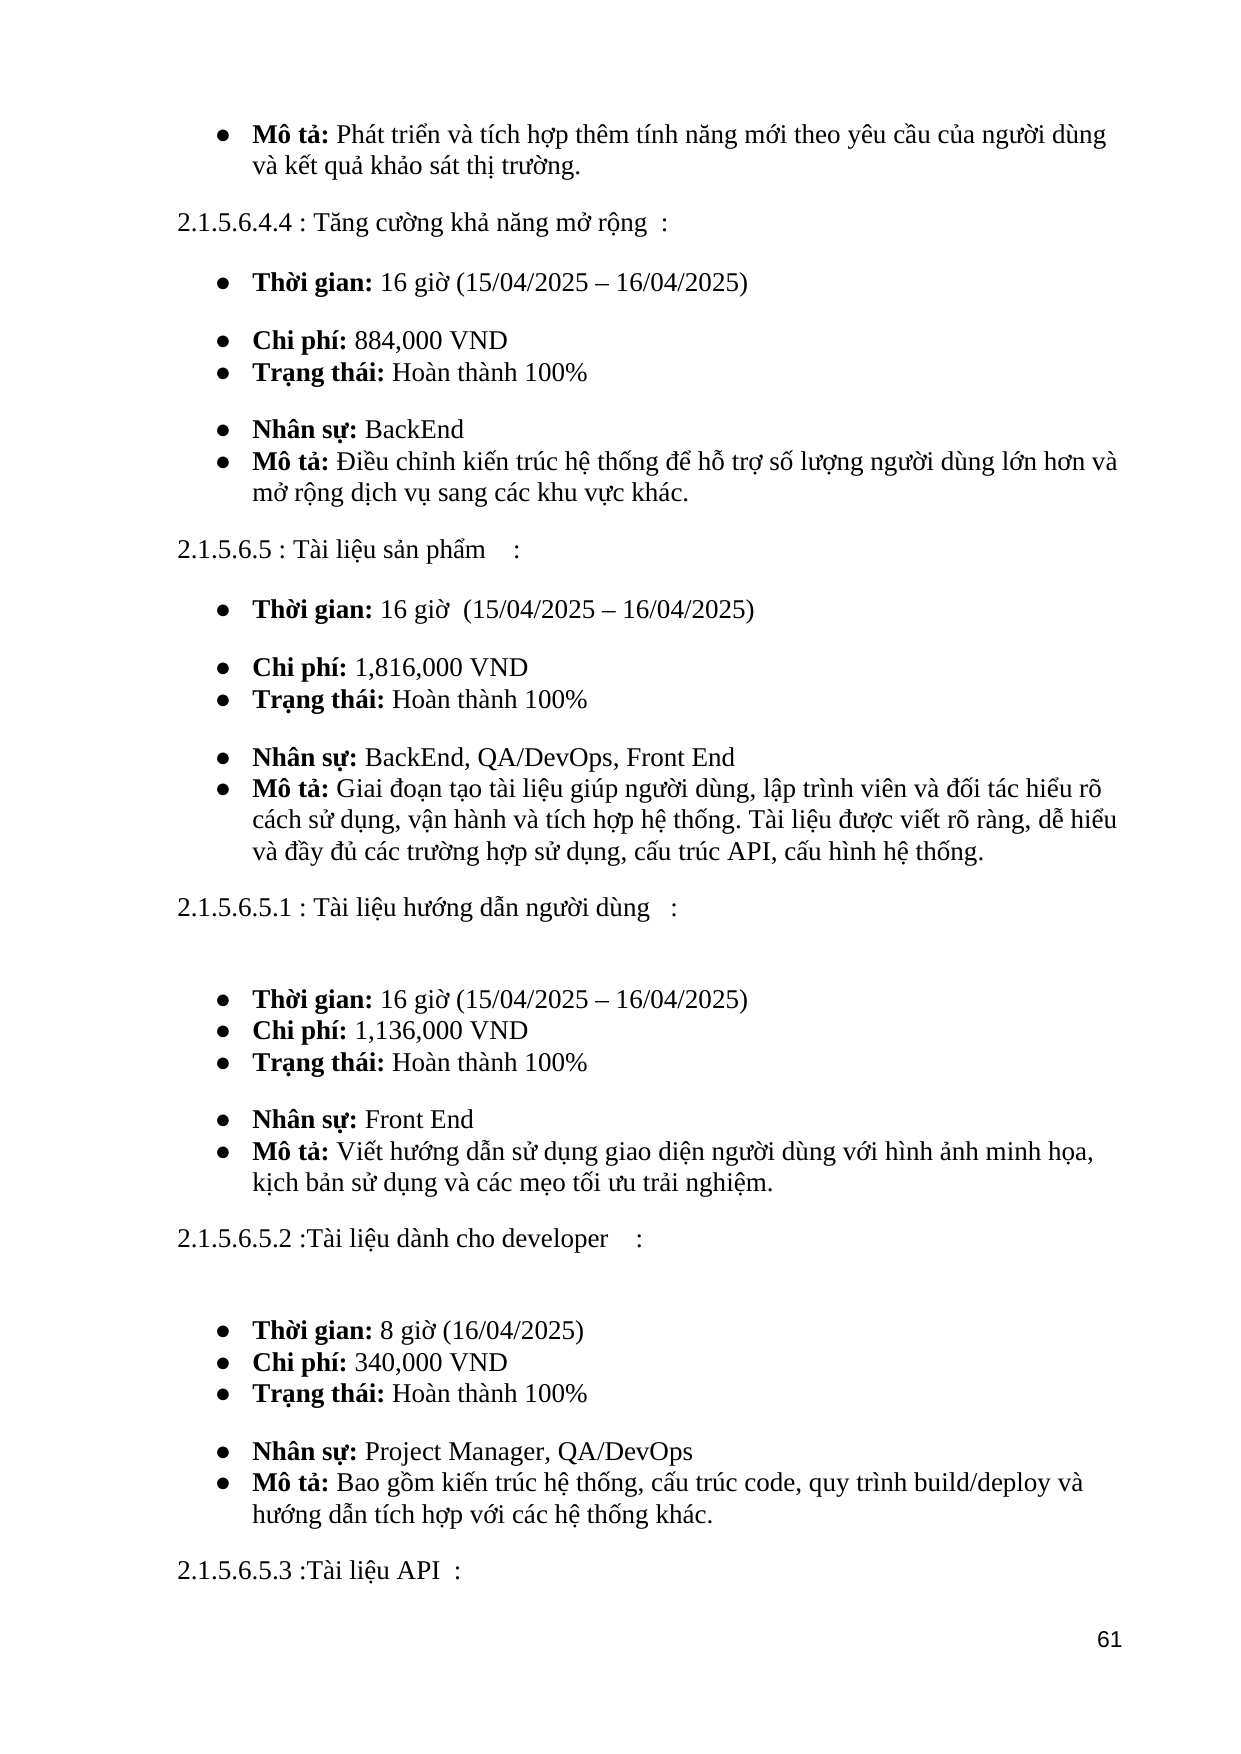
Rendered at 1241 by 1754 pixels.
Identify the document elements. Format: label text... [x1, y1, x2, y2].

list Thời gian: 16 giờ (15/04/2025 – 16/04/2025) [214, 983, 1122, 1014]
list Trạng thái: Hoàn thành 100% [214, 1377, 1122, 1435]
text 2.1.5.6.5 : Tài liệu sản phẩm : [177, 533, 1122, 564]
text 2.1.5.6.5.2 :Tài liệu dành cho developer : [177, 1223, 1122, 1254]
list Mô tả: Bao gồm kiến trúc hệ thống, cấu trúc code, quy trình build/deploy và hướng dẫn tích hợp với các hệ thống khác. [214, 1466, 1122, 1529]
list Nhân sự: Project Manager, QA/DevOps [214, 1435, 1122, 1466]
list Nhân sự: Front End [214, 1103, 1122, 1135]
list Trạng thái: Hoàn thành 100% [214, 356, 1122, 413]
list Mô tả: Phát triển và tích hợp thêm tính năng mới theo yêu cầu của người dùng và kết quả khảo sát thị trường. [214, 118, 1122, 181]
list Chi phí: 1,136,000 VND [214, 1014, 1122, 1045]
list Thời gian: 8 giờ (16/04/2025) [214, 1314, 1122, 1346]
list Chi phí: 340,000 VND [214, 1346, 1122, 1377]
text 2.1.5.6.4.4 : Tăng cường khả năng mở rộng : [177, 206, 1122, 237]
list Mô tả: Viết hướng dẫn sử dụng giao diện người dùng với hình ảnh minh họa, kịch bản sử dụng và các mẹo tối ưu trải nghiệm. [214, 1135, 1122, 1197]
text 2.1.5.6.5.1 : Tài liệu hướng dẫn người dùng : [177, 891, 1122, 922]
list Trạng thái: Hoàn thành 100% [214, 1046, 1122, 1103]
list Mô tả: Điều chỉnh kiến trúc hệ thống để hỗ trợ số lượng người dùng lớn hơn và mở rộng dịch vụ sang các khu vực khác. [214, 445, 1122, 507]
list Thời gian: 16 giờ (15/04/2025 – 16/04/2025) [214, 593, 1122, 651]
list Thời gian: 16 giờ (15/04/2025 – 16/04/2025) [214, 266, 1122, 324]
list Chi phí: 1,816,000 VND [214, 651, 1122, 682]
list Nhân sự: BackEnd, QA/DevOps, Front End [214, 741, 1122, 772]
text 2.1.5.6.5.3 :Tài liệu API : [177, 1554, 1122, 1585]
list Nhân sự: BackEnd [214, 414, 1122, 445]
list Chi phí: 884,000 VND [214, 324, 1122, 356]
list Mô tả: Giai đoạn tạo tài liệu giúp người dùng, lập trình viên và đối tác hiểu rõ cách sử dụng, vận hành và tích hợp hệ thống. Tài liệu được viết rõ ràng, dễ hiểu và đầy đủ các trường hợp sử dụng, cấu trúc API, cấu hình hệ thống. [214, 772, 1122, 866]
list Trạng thái: Hoàn thành 100% [214, 683, 1122, 740]
